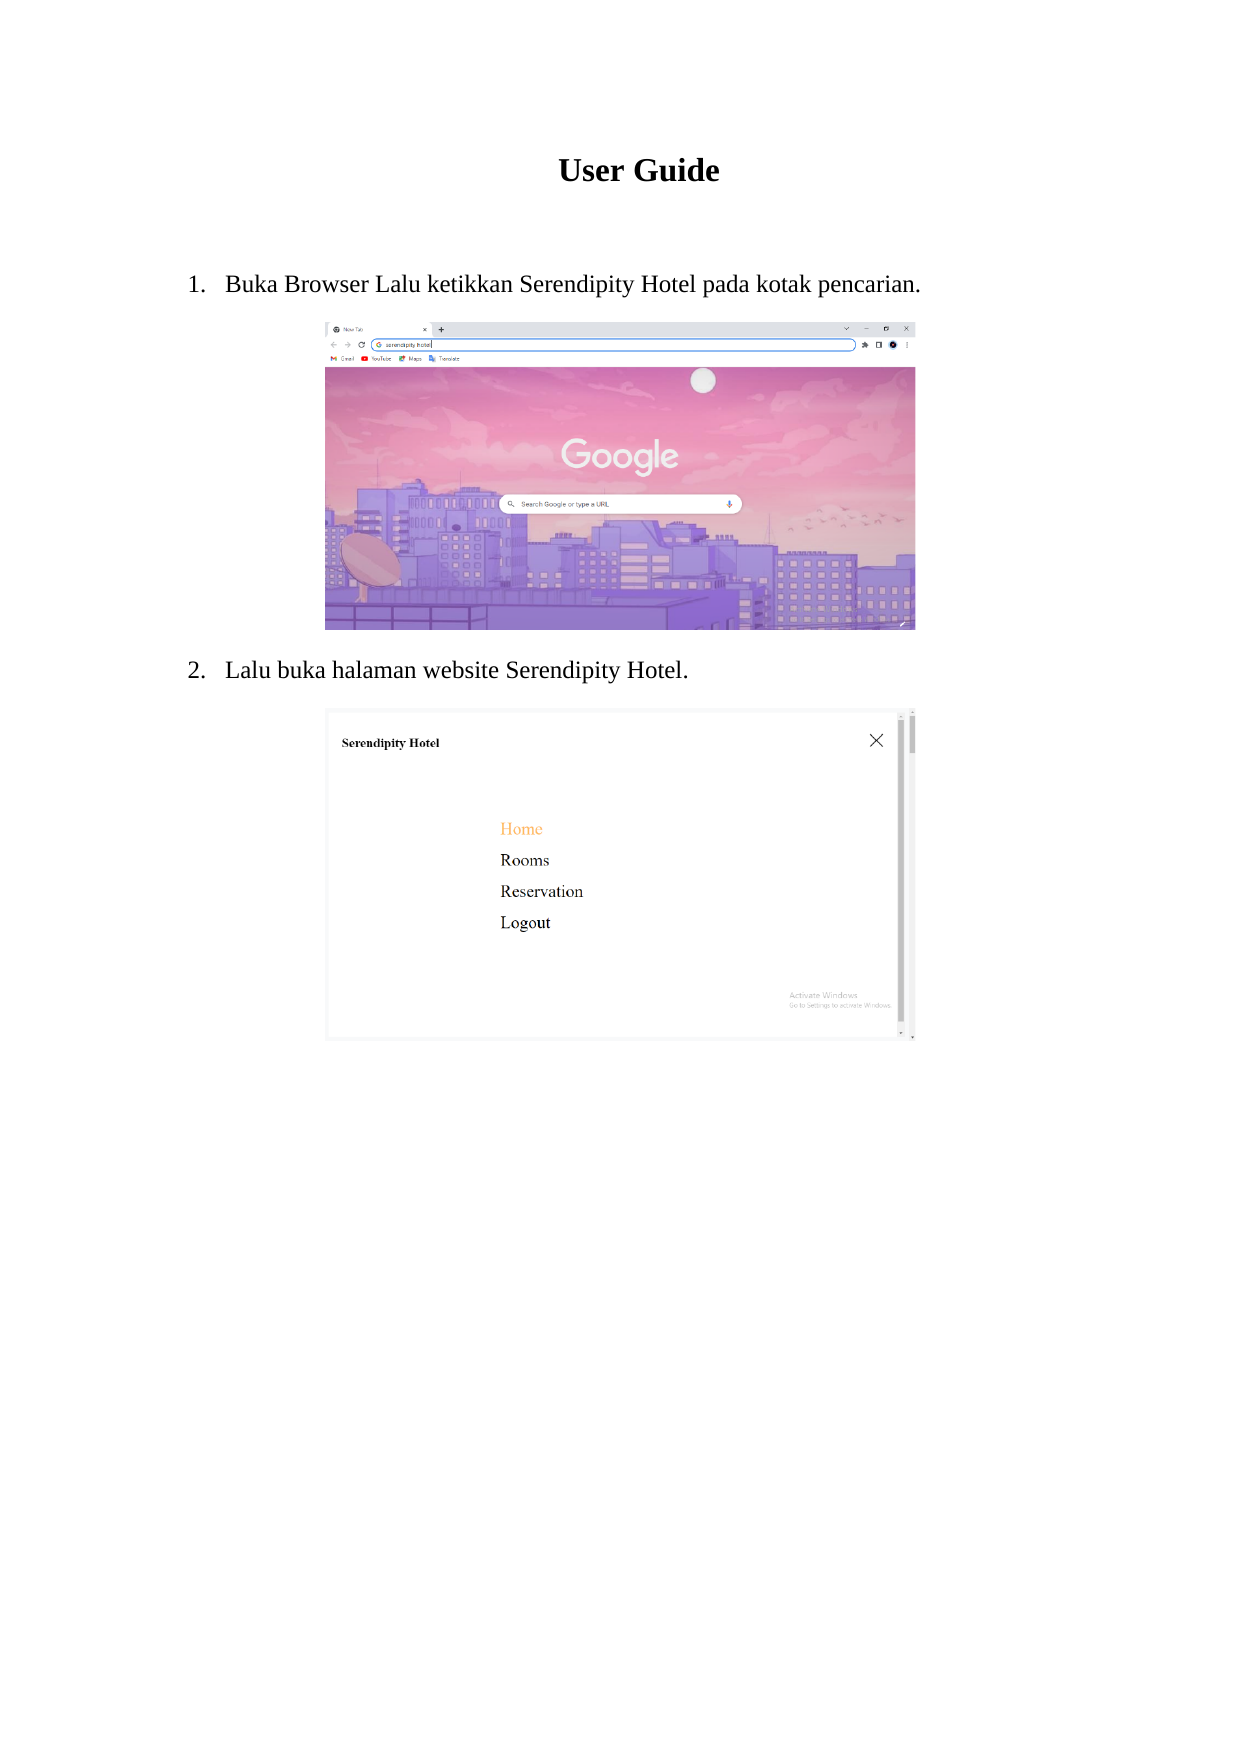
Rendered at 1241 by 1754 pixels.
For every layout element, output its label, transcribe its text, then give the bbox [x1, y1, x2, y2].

picture [325, 708, 916, 1041]
picture [325, 322, 916, 630]
list Buka Browser Lalu ketikkan Serendipity Hotel pada kotak pencarian. [187, 269, 1090, 297]
list Lalu buka halaman website Serendipity Hotel. [187, 655, 1090, 684]
text User Guide [187, 150, 1090, 188]
